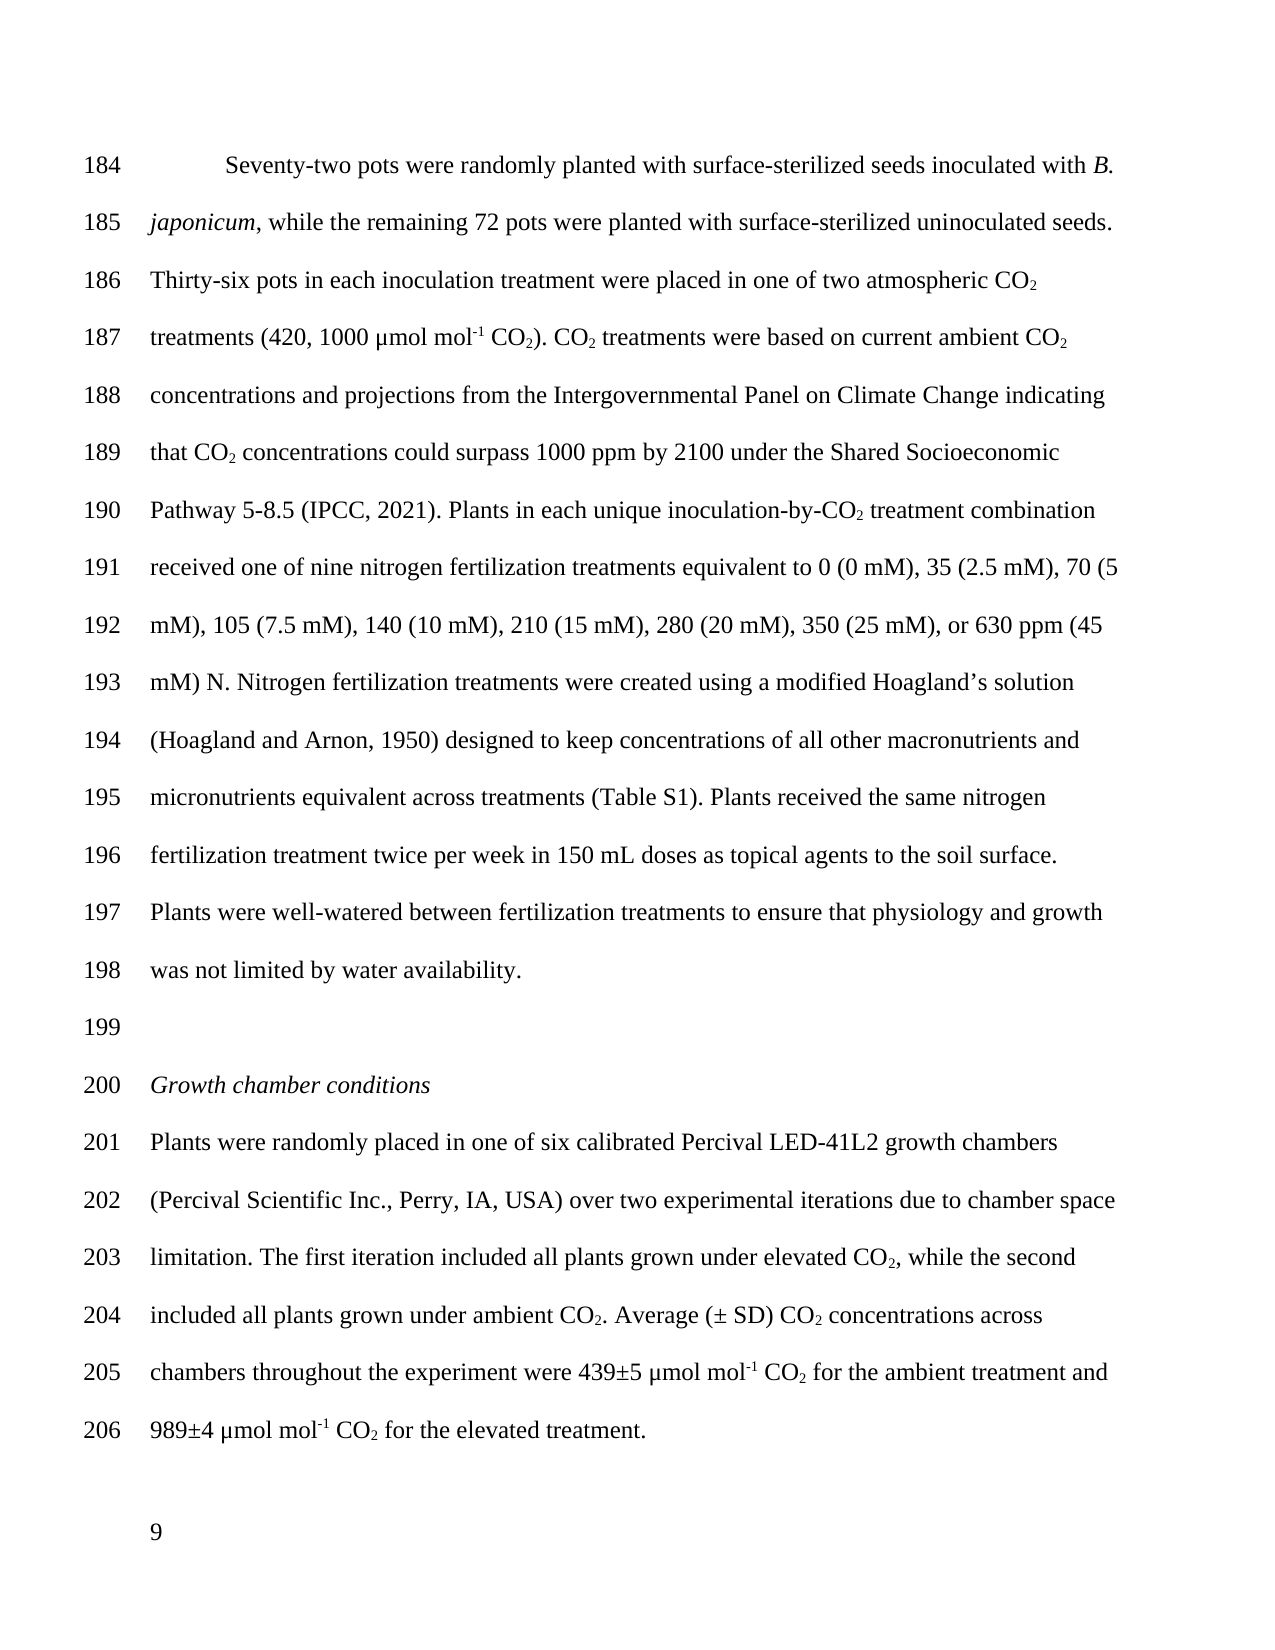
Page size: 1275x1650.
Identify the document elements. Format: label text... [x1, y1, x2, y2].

text Plants were randomly placed in one of six calibrated Percival LED-41L2 growth chambers (Percival Scientific Inc., Perry, IA, USA) over two experimental iterations due to chamber space limitation. The first iteration included all plants grown under elevated CO2, while the second included all plants grown under ambient CO2. Average (± SD) CO2 concentrations across chambers throughout the experiment were 439±5 μmol mol-1 CO2 for the ambient treatment and 989±4 μmol mol-1 CO2 for the elevated treatment. [150, 1127, 1125, 1444]
text Growth chamber conditions [150, 1070, 1125, 1099]
text Seventy-two pots were randomly planted with surface-sterilized seeds inoculated with B. japonicum, while the remaining 72 pots were planted with surface-sterilized uninoculated seeds. Thirty-six pots in each inoculation treatment were placed in one of two atmospheric CO2 treatments (420, 1000 μmol mol-1 CO2). CO2 treatments were based on current ambient CO2 concentrations and projections from the Intergovernmental Panel on Climate Change indicating that CO2 concentrations could surpass 1000 ppm by 2100 under the Shared Socioeconomic Pathway 5-8.5 . Plants in each unique inoculation-by-CO2 treatment combination received one of nine nitrogen fertilization treatments equivalent to 0 (0 mM), 35 (2.5 mM), 70 (5 mM), 105 (7.5 mM), 140 (10 mM), 210 (15 mM), 280 (20 mM), 350 (25 mM), or 630 ppm (45 mM) N. Nitrogen fertilization treatments were created using a modified Hoagland’s solution designed to keep concentrations of all other macronutrients and micronutrients equivalent across treatments (Table S1). Plants received the same nitrogen fertilization treatment twice per week in 150 mL doses as topical agents to the soil surface. Plants were well-watered between fertilization treatments to ensure that physiology and growth was not limited by water availability. [150, 150, 1125, 984]
